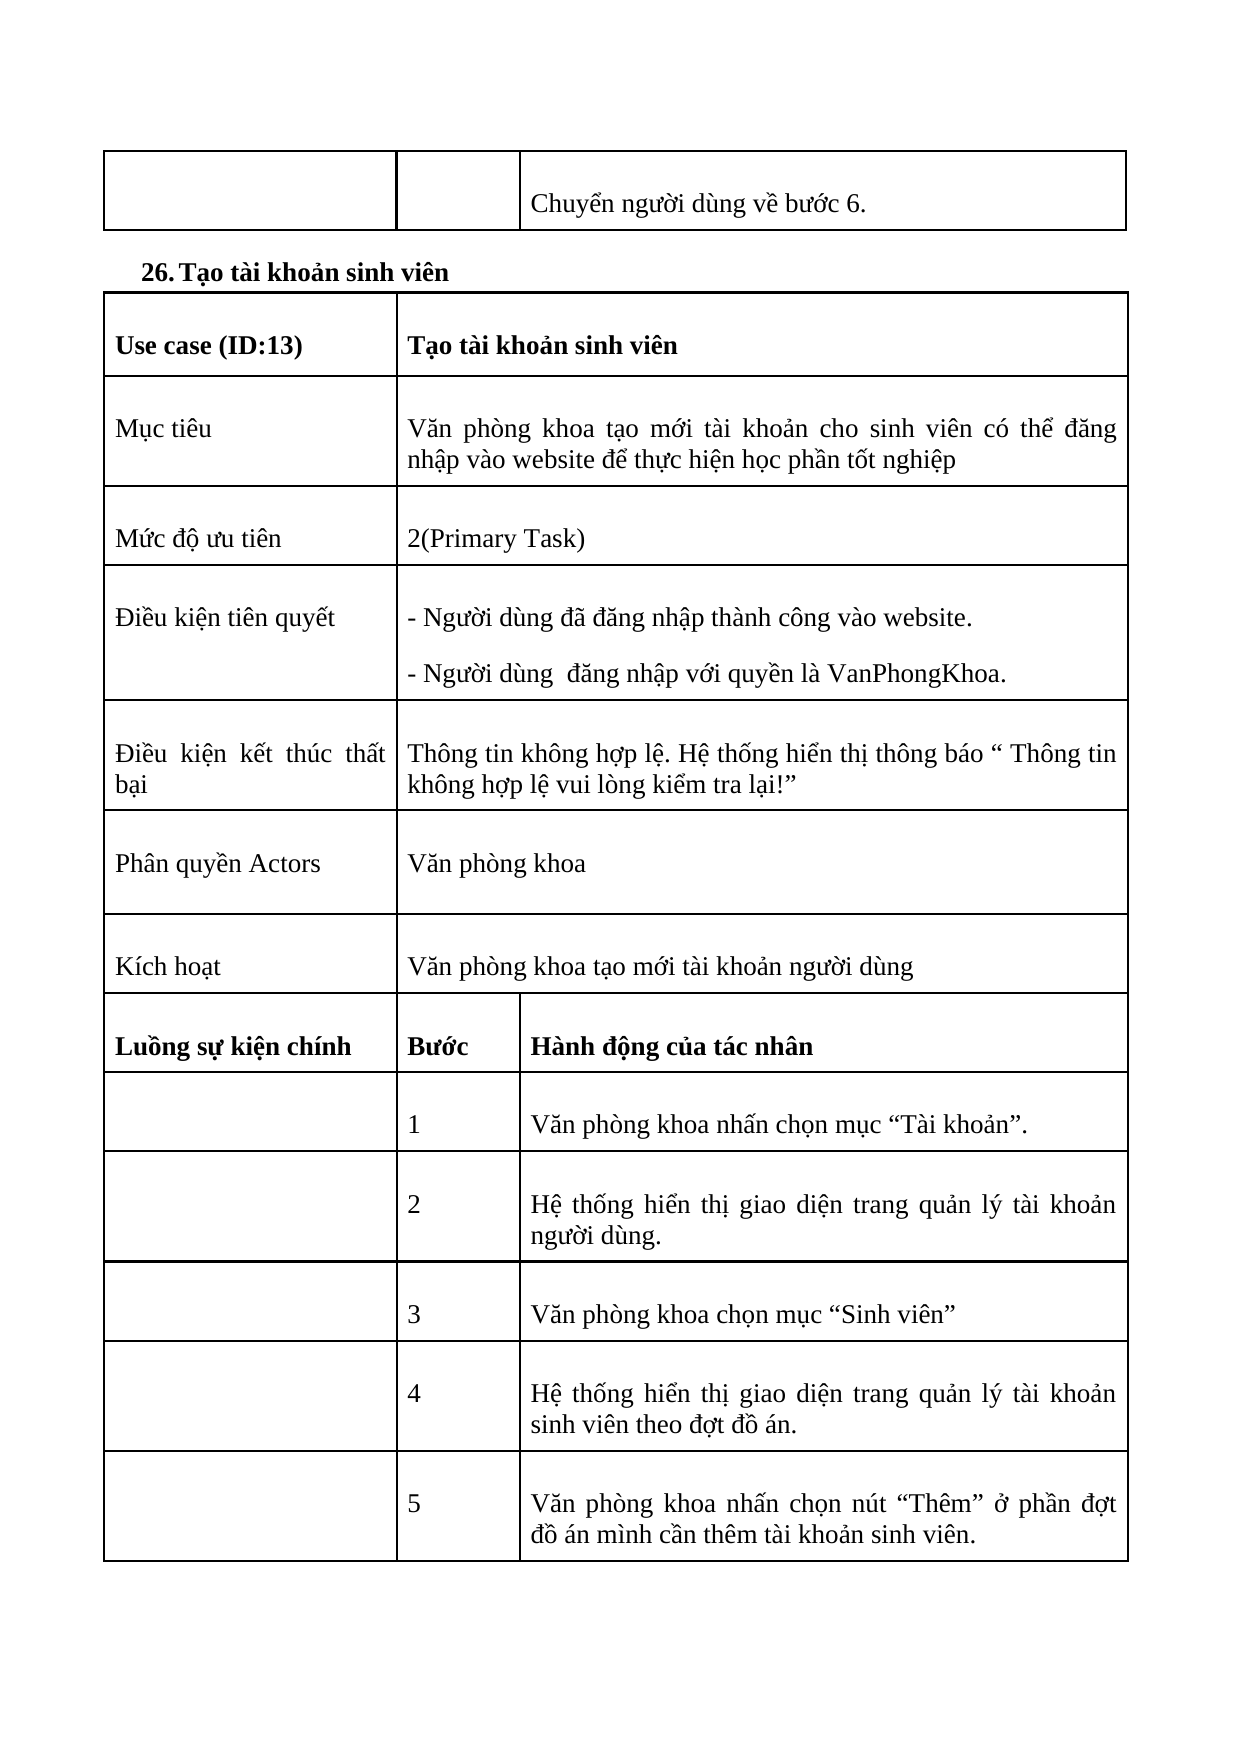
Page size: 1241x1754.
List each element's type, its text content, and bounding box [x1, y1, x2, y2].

table_cell Phân quyền Actors [105, 811, 396, 913]
table_cell Văn phòng khoa chọn mục “Sinh viên” [521, 1263, 1127, 1339]
table_cell Văn phòng khoa nhấn chọn mục “Tài khoản”. [521, 1073, 1127, 1150]
table_cell 1 [398, 1073, 519, 1150]
table_cell Mục tiêu [105, 377, 396, 485]
table_cell Mức độ ưu tiên [105, 487, 396, 564]
table_cell 2 [398, 1152, 519, 1260]
table_cell - Người dùng đã đăng nhập thành công vào website. - Người dùng đăng nhập với quyền là VanPhongKhoa. [398, 566, 1127, 699]
table_cell Văn phòng khoa tạo mới tài khoản cho sinh viên có thể đăng nhập vào website để thực hiện học phần tốt nghiệp [398, 377, 1127, 485]
table_cell [105, 1073, 396, 1150]
table_header Tạo tài khoản sinh viên [398, 294, 1127, 375]
subtitle Tạo tài khoản sinh viên [141, 256, 1090, 287]
table_cell 4 [398, 1342, 519, 1450]
table_cell Văn phòng khoa [398, 811, 1127, 913]
table_cell 8 [398, 152, 519, 229]
table_cell Luồng sự kiện chính [105, 994, 396, 1071]
table_cell 2(Primary Task) [398, 487, 1127, 564]
table_cell Kích hoạt [105, 915, 396, 992]
table_cell Hệ thống hiển thị giao diện trang quản lý tài khoản người dùng. [521, 1152, 1127, 1260]
table_cell [105, 1263, 396, 1339]
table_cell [521, 152, 1125, 229]
table_cell Thông tin không hợp lệ. Hệ thống hiển thị thông báo “ Thông tin không hợp lệ vui lòng kiểm tra lại!” [398, 701, 1127, 809]
table_cell 5 [398, 1452, 519, 1560]
table_cell Hệ thống hiển thị giao diện trang quản lý tài khoản sinh viên theo đợt đồ án. [521, 1342, 1127, 1450]
table_cell [105, 1452, 396, 1560]
table_cell Điều kiện tiên quyết [105, 566, 396, 699]
table_cell Văn phòng khoa tạo mới tài khoản người dùng [398, 915, 1127, 992]
table_cell Văn phòng khoa nhấn chọn nút “Thêm” ở phần đợt đồ án mình cần thêm tài khoản sinh viên. [521, 1452, 1127, 1560]
table_cell Điều kiện kết thúc thất bại [105, 701, 396, 809]
table_cell [105, 1342, 396, 1450]
table_cell [105, 152, 395, 229]
table_cell Bước [398, 994, 519, 1071]
table_cell 3 [398, 1263, 519, 1339]
table_header Use case (ID:13) [105, 294, 396, 375]
table_cell [105, 1152, 396, 1260]
table_cell Hành động của tác nhân [521, 994, 1127, 1071]
